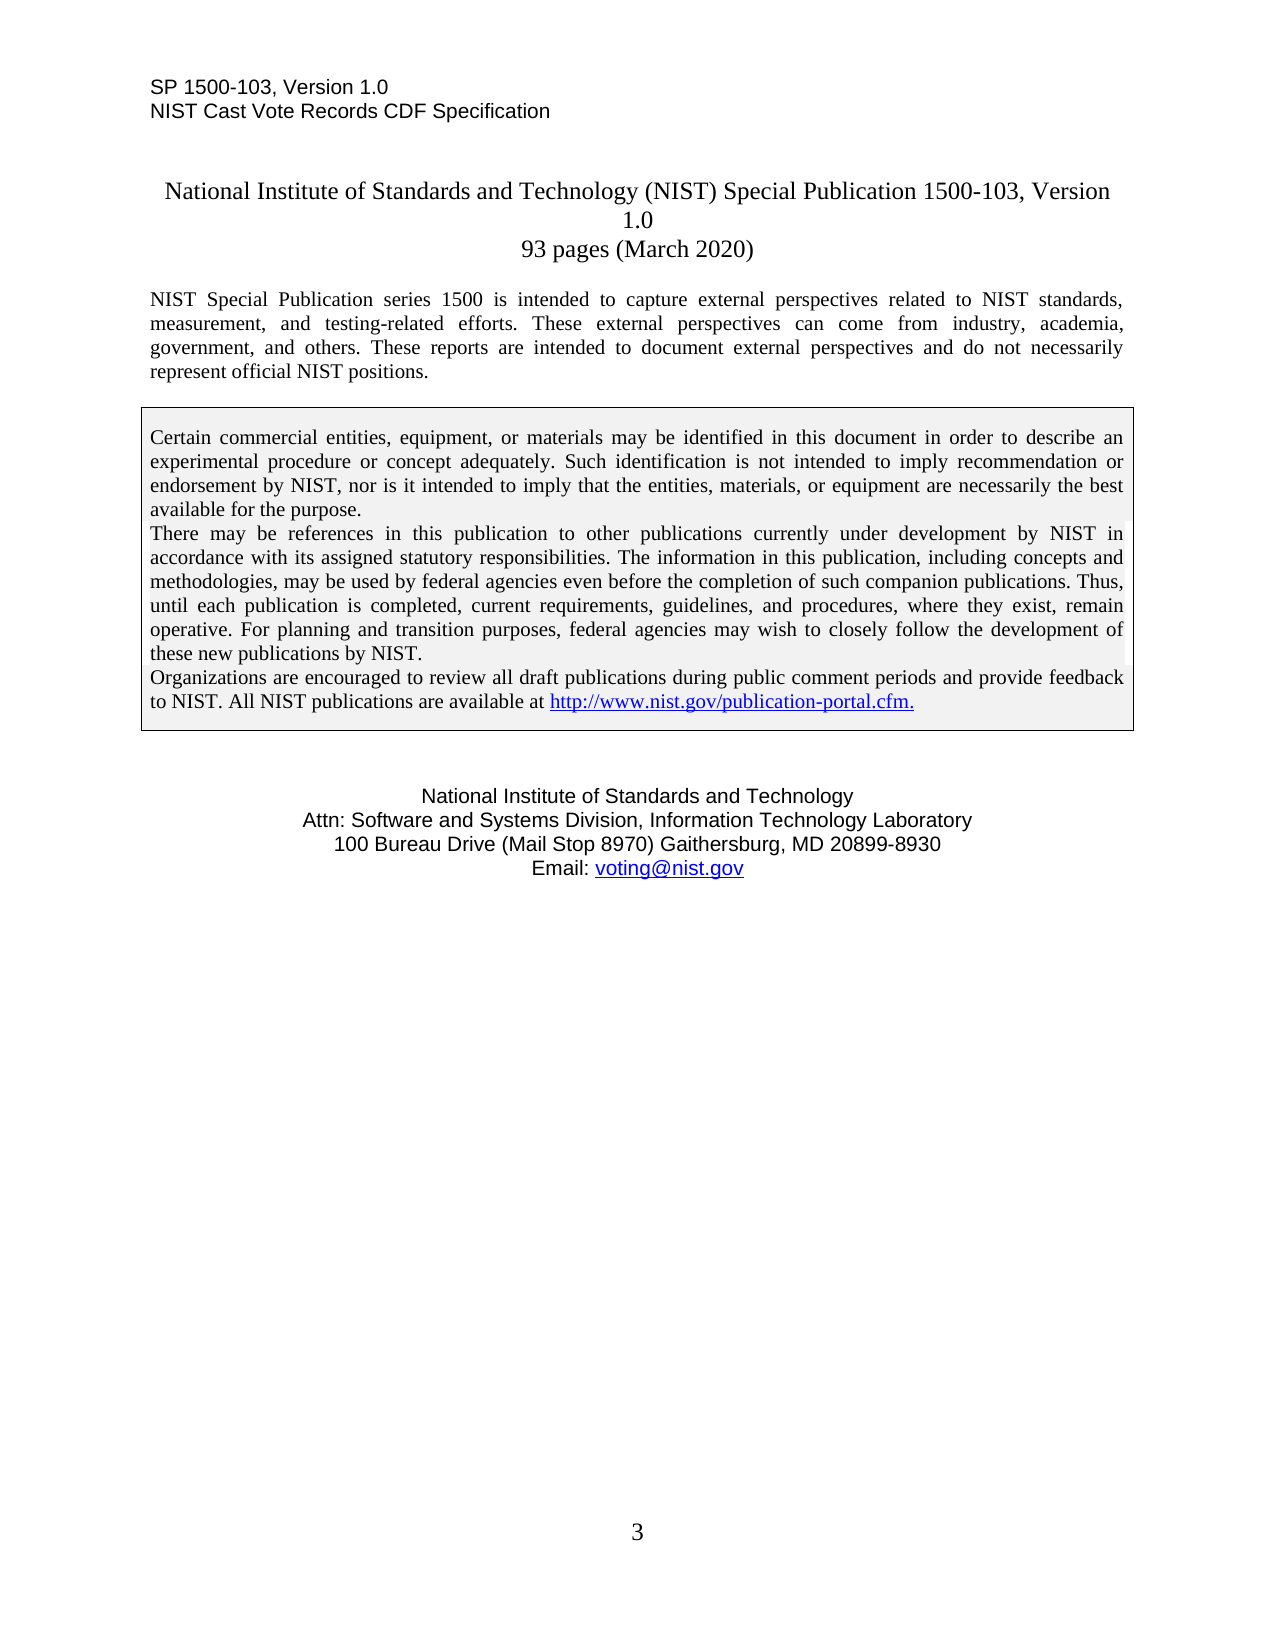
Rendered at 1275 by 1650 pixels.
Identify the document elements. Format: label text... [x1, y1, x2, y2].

text Email: voting@nist.gov [150, 856, 1125, 880]
text National Institute of Standards and Technology (NIST) Special Publication 1500-103, Version 1.0 [150, 176, 1125, 234]
text Organizations are encouraged to review all draft publications during public comment periods and provide feedback to NIST. All NIST publications are available at http://www.nist.gov/publication-portal.cfm. [142, 647, 1133, 730]
text NIST Special Publication series 1500 is intended to capture external perspectives related to NIST standards, measurement, and testing-related efforts. These external perspectives can come from industry, academia, government, and others. These reports are intended to document external perspectives and do not necessarily represent official NIST positions. [150, 287, 1125, 383]
text There may be references in this publication to other publications currently under development by NIST in accordance with its assigned statutory responsibilities. The information in this publication, including concepts and methodologies, may be used by federal agencies even before the completion of such companion publications. Thus, until each publication is completed, current requirements, guidelines, and procedures, where they exist, remain operative. For planning and transition purposes, federal agencies may wish to closely follow the development of these new publications by NIST. [150, 521, 1125, 647]
text Certain commercial entities, equipment, or materials may be identified in this document in order to describe an experimental procedure or concept adequately. Such identification is not intended to imply recommendation or endorsement by NIST, nor is it intended to imply that the entities, materials, or equipment are necessarily the best available for the purpose. [142, 408, 1133, 521]
text Attn: Software and Systems Division, Information Technology Laboratory [150, 808, 1125, 832]
text 100 Bureau Drive (Mail Stop 8970) Gaithersburg, MD 20899-8930 [150, 832, 1125, 856]
text 92 pages (March 2020) [150, 234, 1125, 263]
text National Institute of Standards and Technology [150, 784, 1125, 808]
